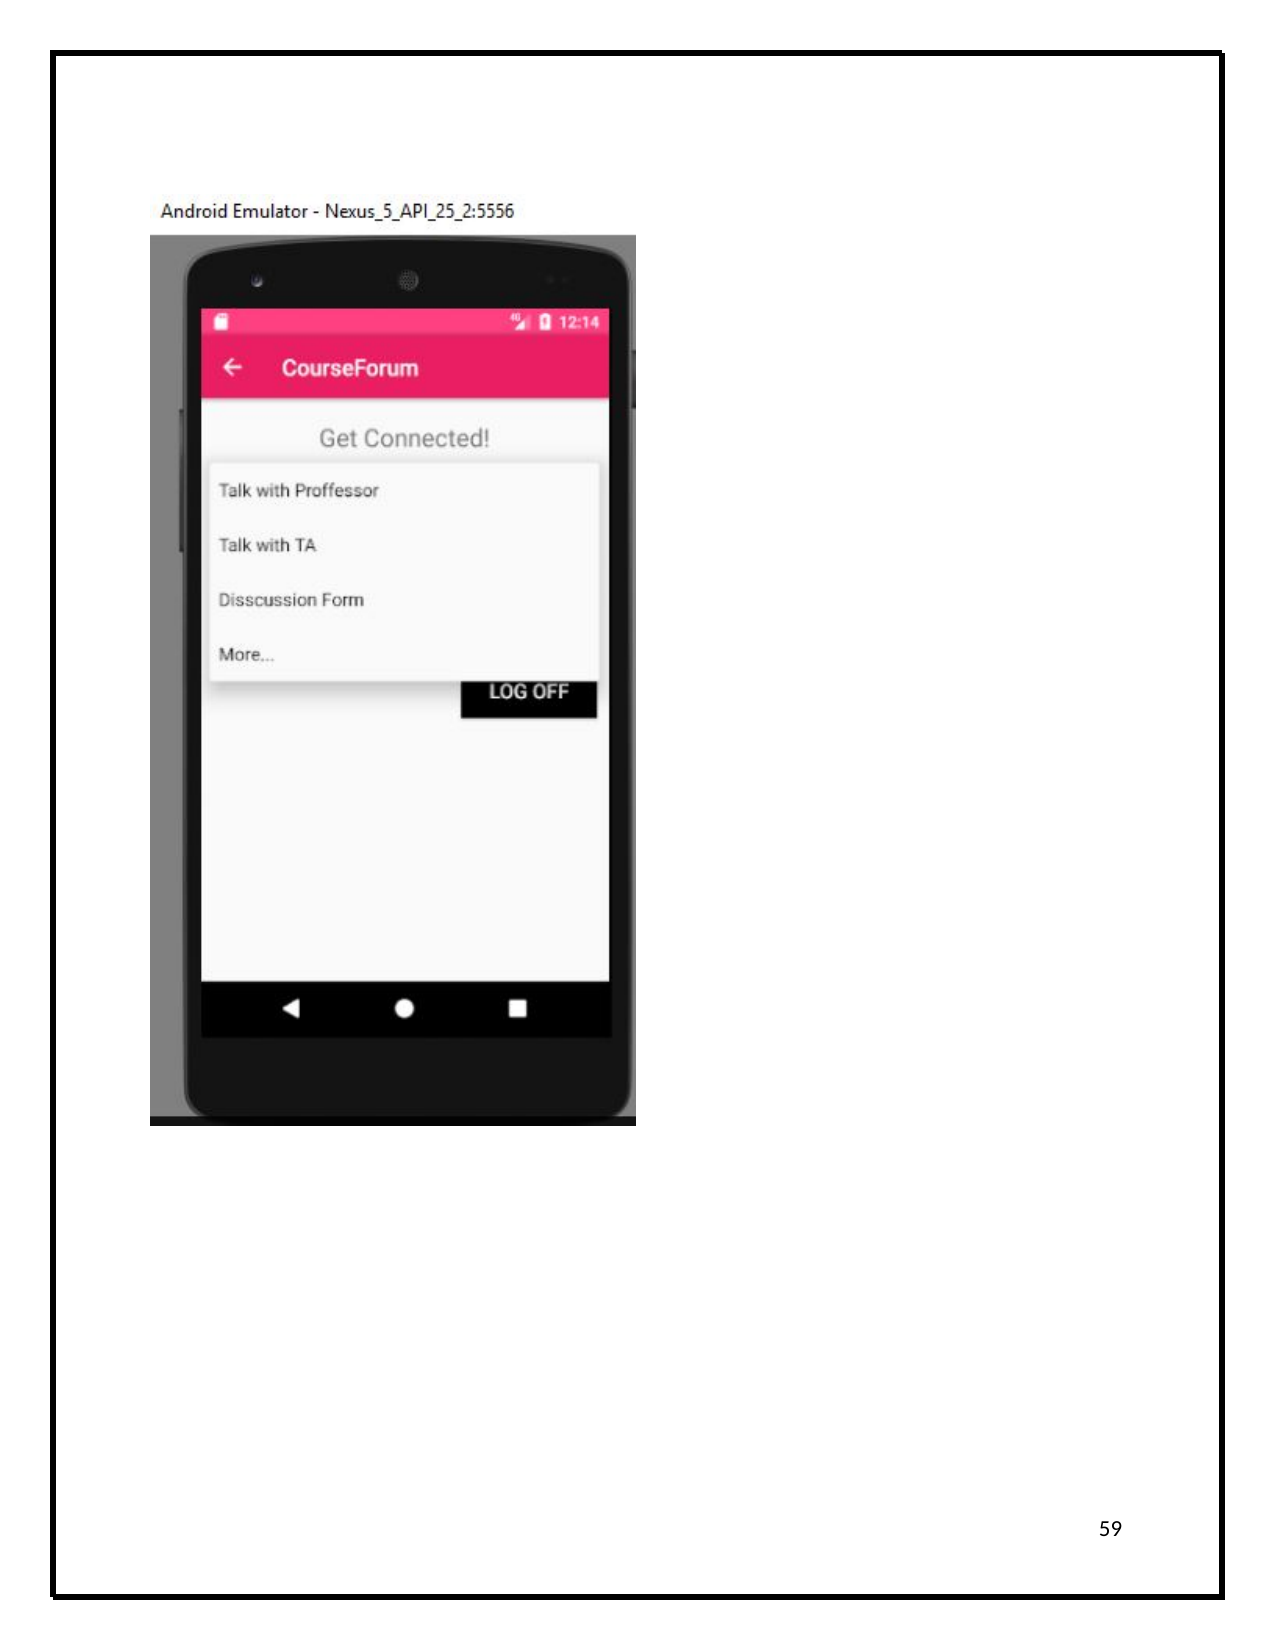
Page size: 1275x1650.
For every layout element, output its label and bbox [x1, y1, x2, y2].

picture [150, 194, 636, 1126]
